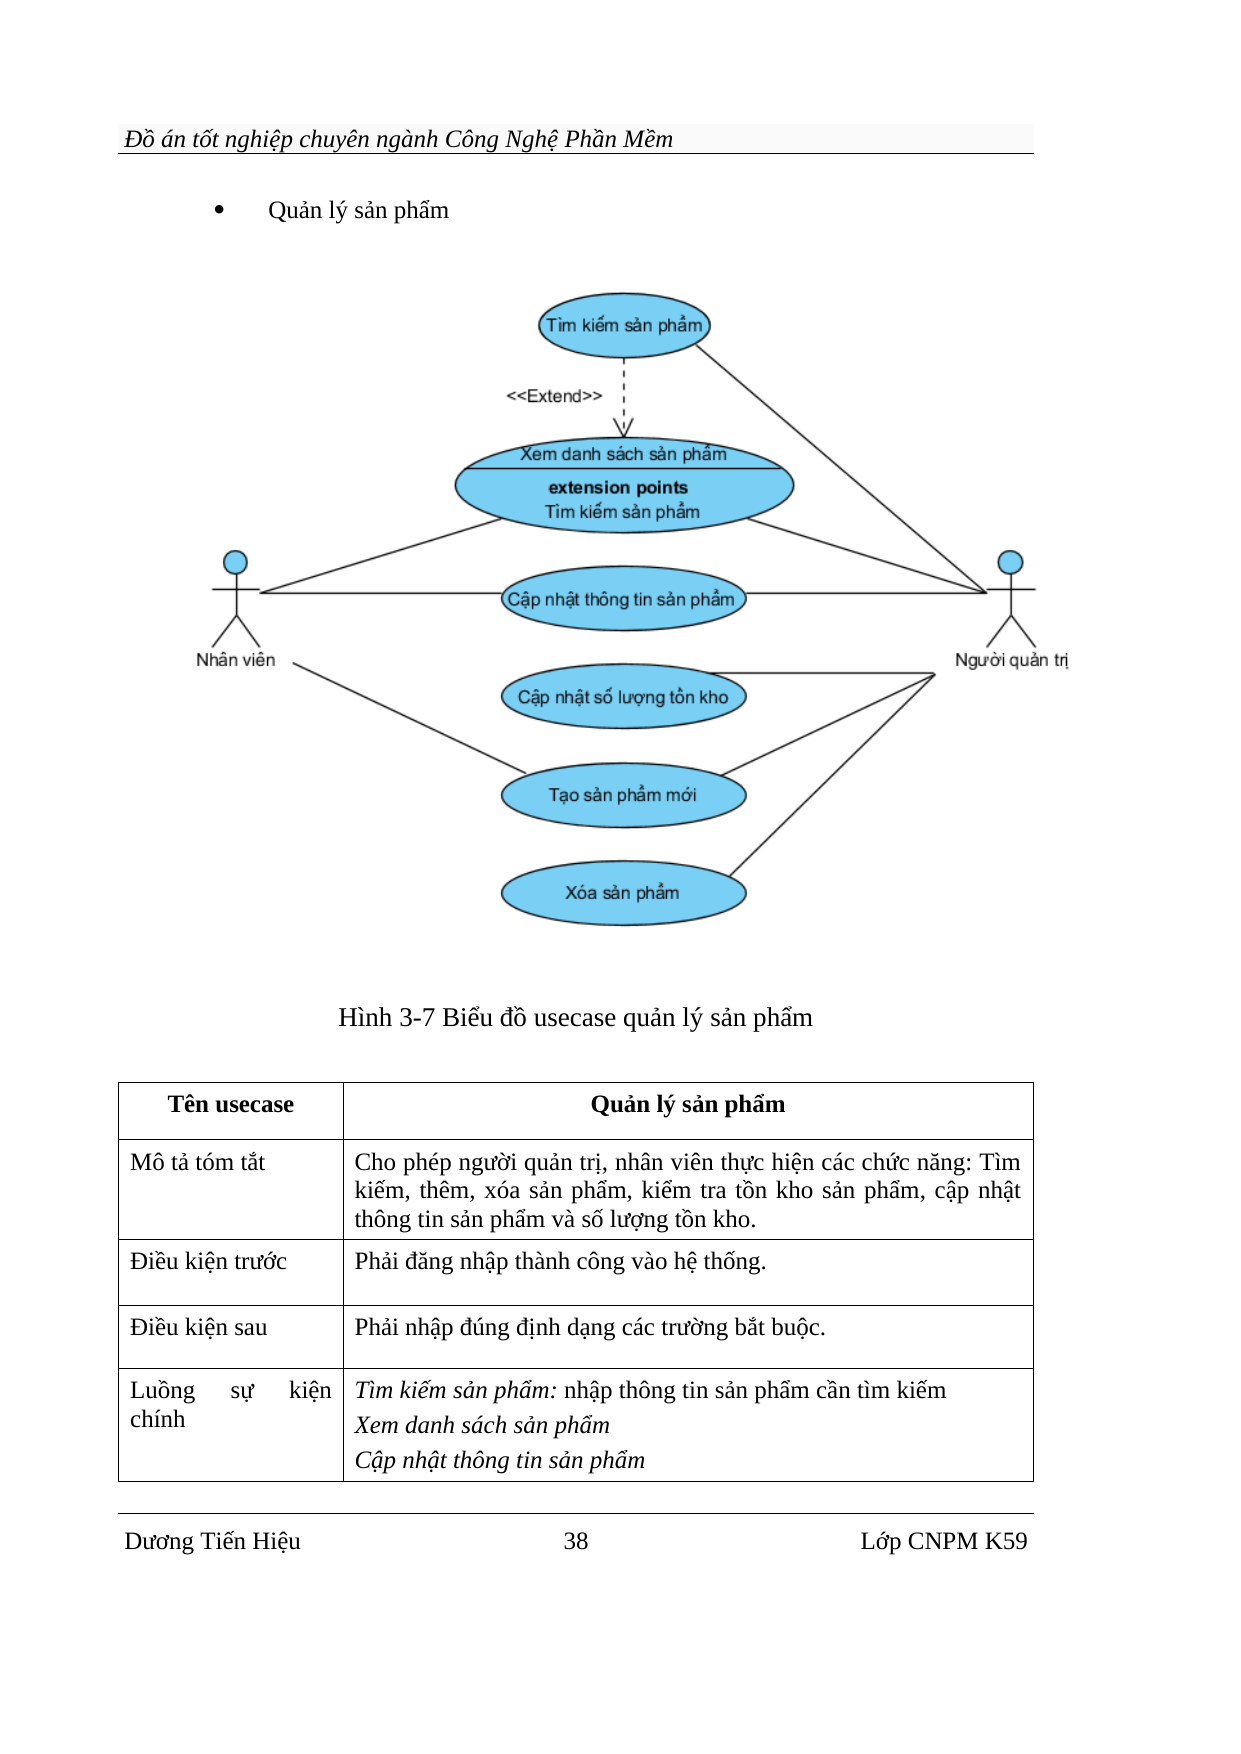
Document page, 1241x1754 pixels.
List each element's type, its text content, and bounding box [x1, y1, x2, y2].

table_cell Cho phép người quản trị, nhân viên thực hiện các chức năng: Tìm kiếm, thêm, xóa sản phẩm, kiểm tra tồn kho sản phẩm, cập nhật thông tin sản phẩm và số lượng tồn kho. [344, 1140, 1033, 1239]
table_cell Phải đăng nhập thành công vào hệ thống. [344, 1240, 1033, 1304]
table_header Quản lý sản phẩm [344, 1083, 1033, 1139]
table_cell Mô tả tóm tắt [119, 1140, 343, 1239]
table_cell Luồng sự kiện chính [119, 1369, 343, 1481]
list Quản lý sản phẩm [156, 195, 1033, 223]
table_header Tên usecase [119, 1083, 343, 1139]
table_cell Điều kiện sau [119, 1306, 343, 1368]
table_cell Phải nhập đúng định dạng các trường bắt buộc. [344, 1306, 1033, 1368]
picture [177, 244, 1093, 993]
table_cell Điều kiện trước [119, 1240, 343, 1304]
